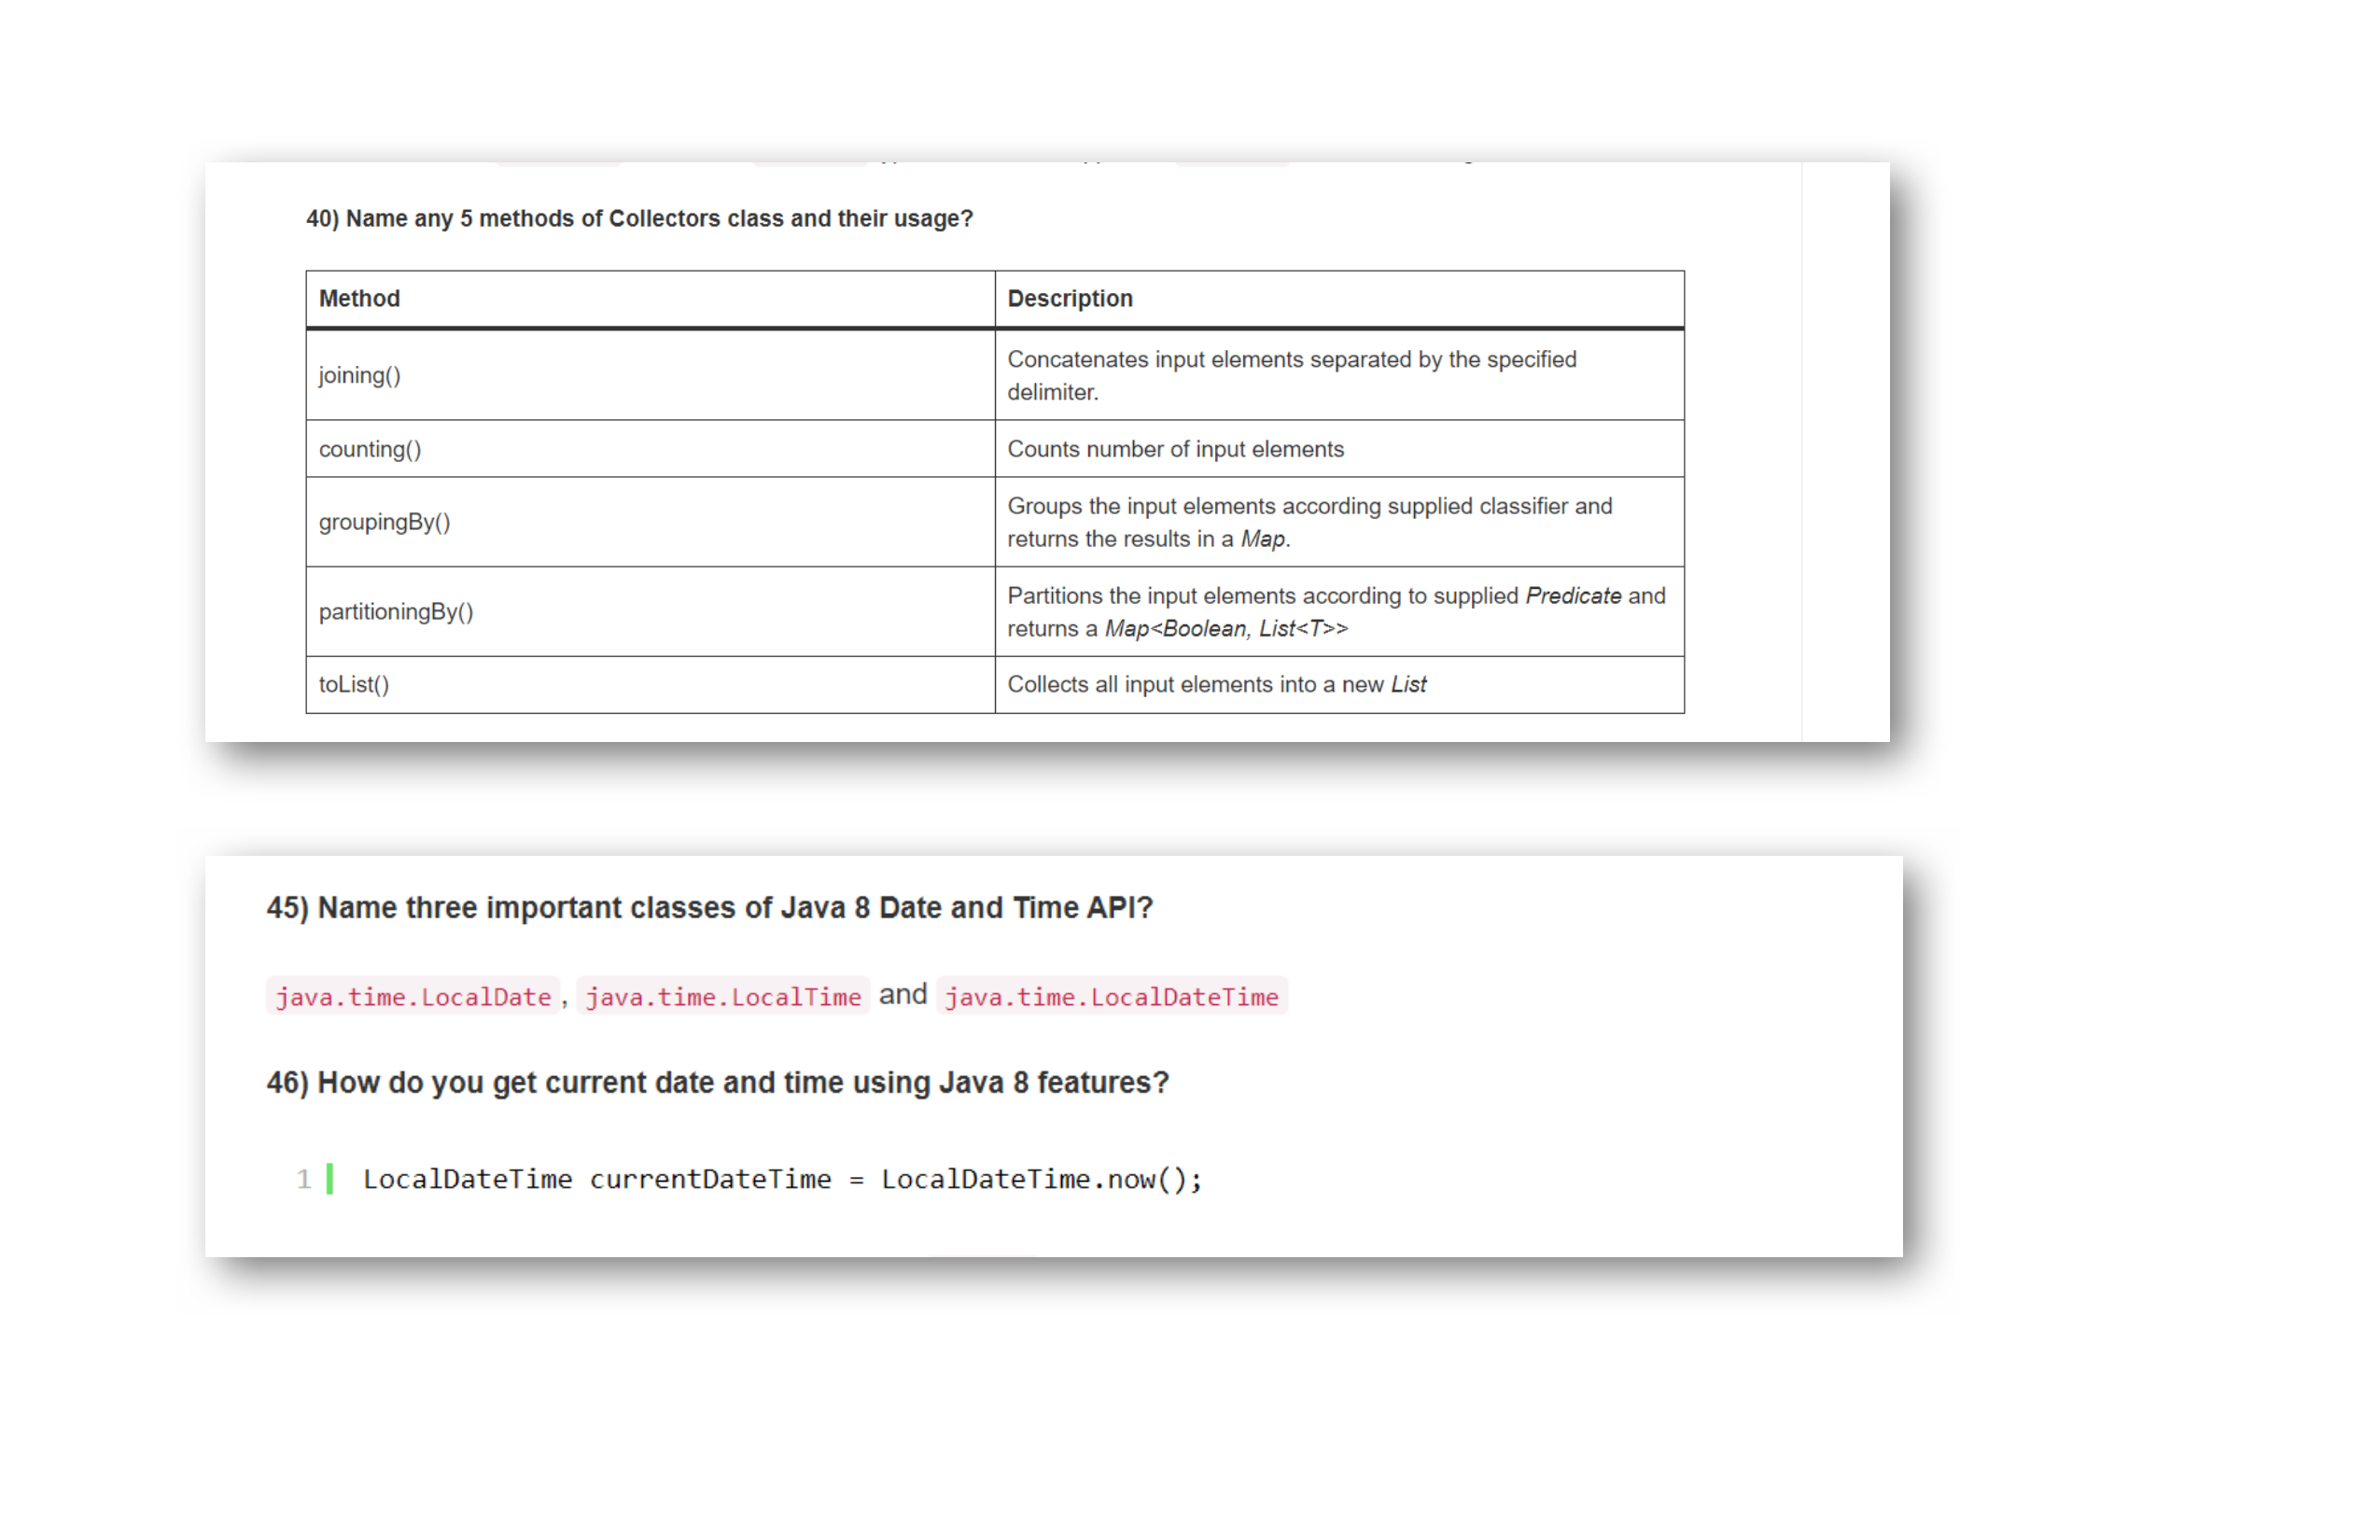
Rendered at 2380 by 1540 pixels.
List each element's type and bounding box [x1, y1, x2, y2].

picture [205, 856, 1903, 1257]
picture [205, 162, 1890, 742]
